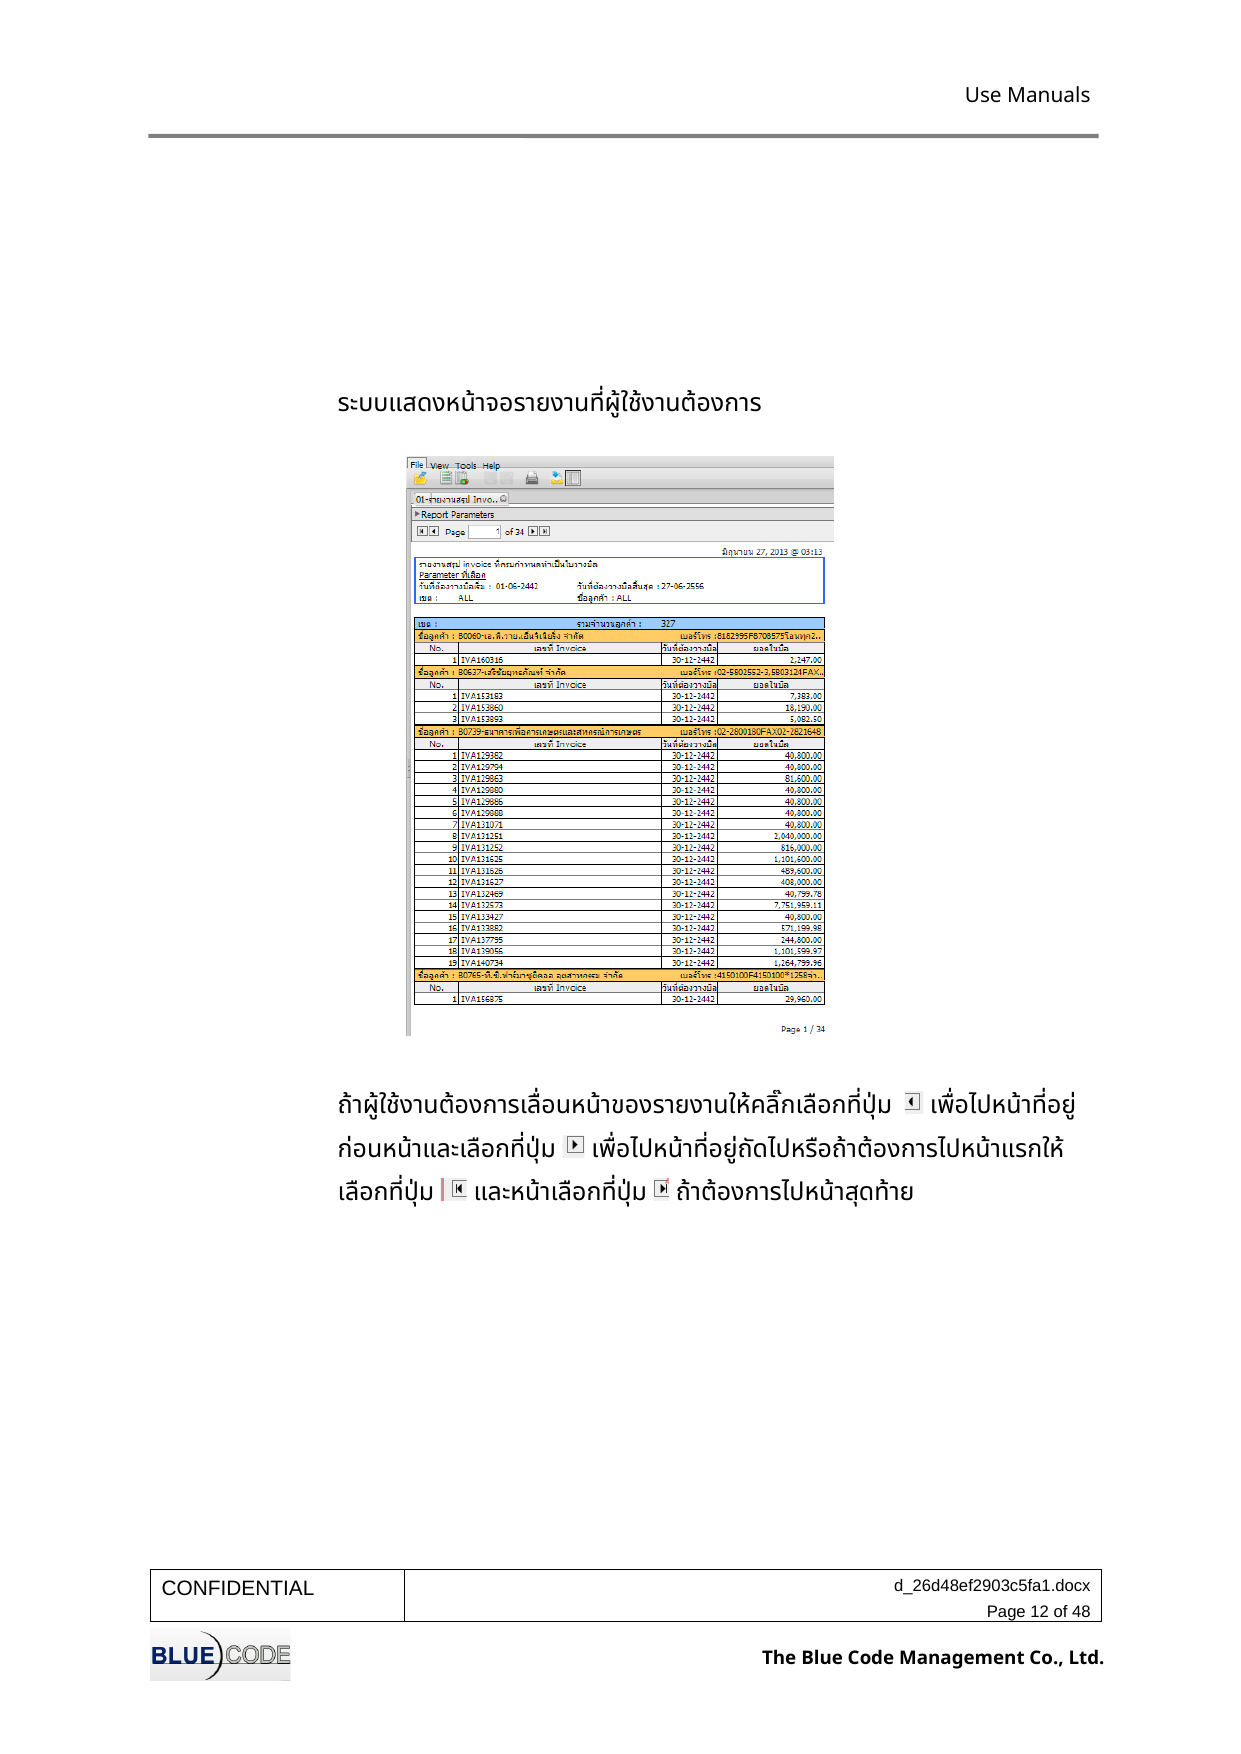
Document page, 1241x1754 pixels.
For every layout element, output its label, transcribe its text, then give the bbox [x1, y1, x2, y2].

picture [653, 1178, 670, 1201]
list ระบบแสดงหน้าจอรายงานที่ผู้ใช้งานต้องการ [337, 384, 1090, 422]
picture [150, 1628, 291, 1681]
picture [562, 1135, 585, 1158]
picture [905, 1091, 924, 1114]
picture [406, 456, 834, 1036]
picture [440, 1178, 467, 1201]
list ถ้าผู้ใช้งานต้องการเลื่อนหน้าของรายงานให้คลิ๊กเลือกที่ปุ่ม เพื่อไปหน้าที่อยู่ก่อนหน้าและเลือกที่ปุ่ม เพื่อไปหน้าที่อยู่ถัดไปหรือถ้าต้องการไปหน้าแรกให้เลือกที่ปุ่ม และหน้าเลือกที่ปุ่ม ถ้าต้องการไปหน้าสุดท้าย [337, 1087, 1090, 1212]
